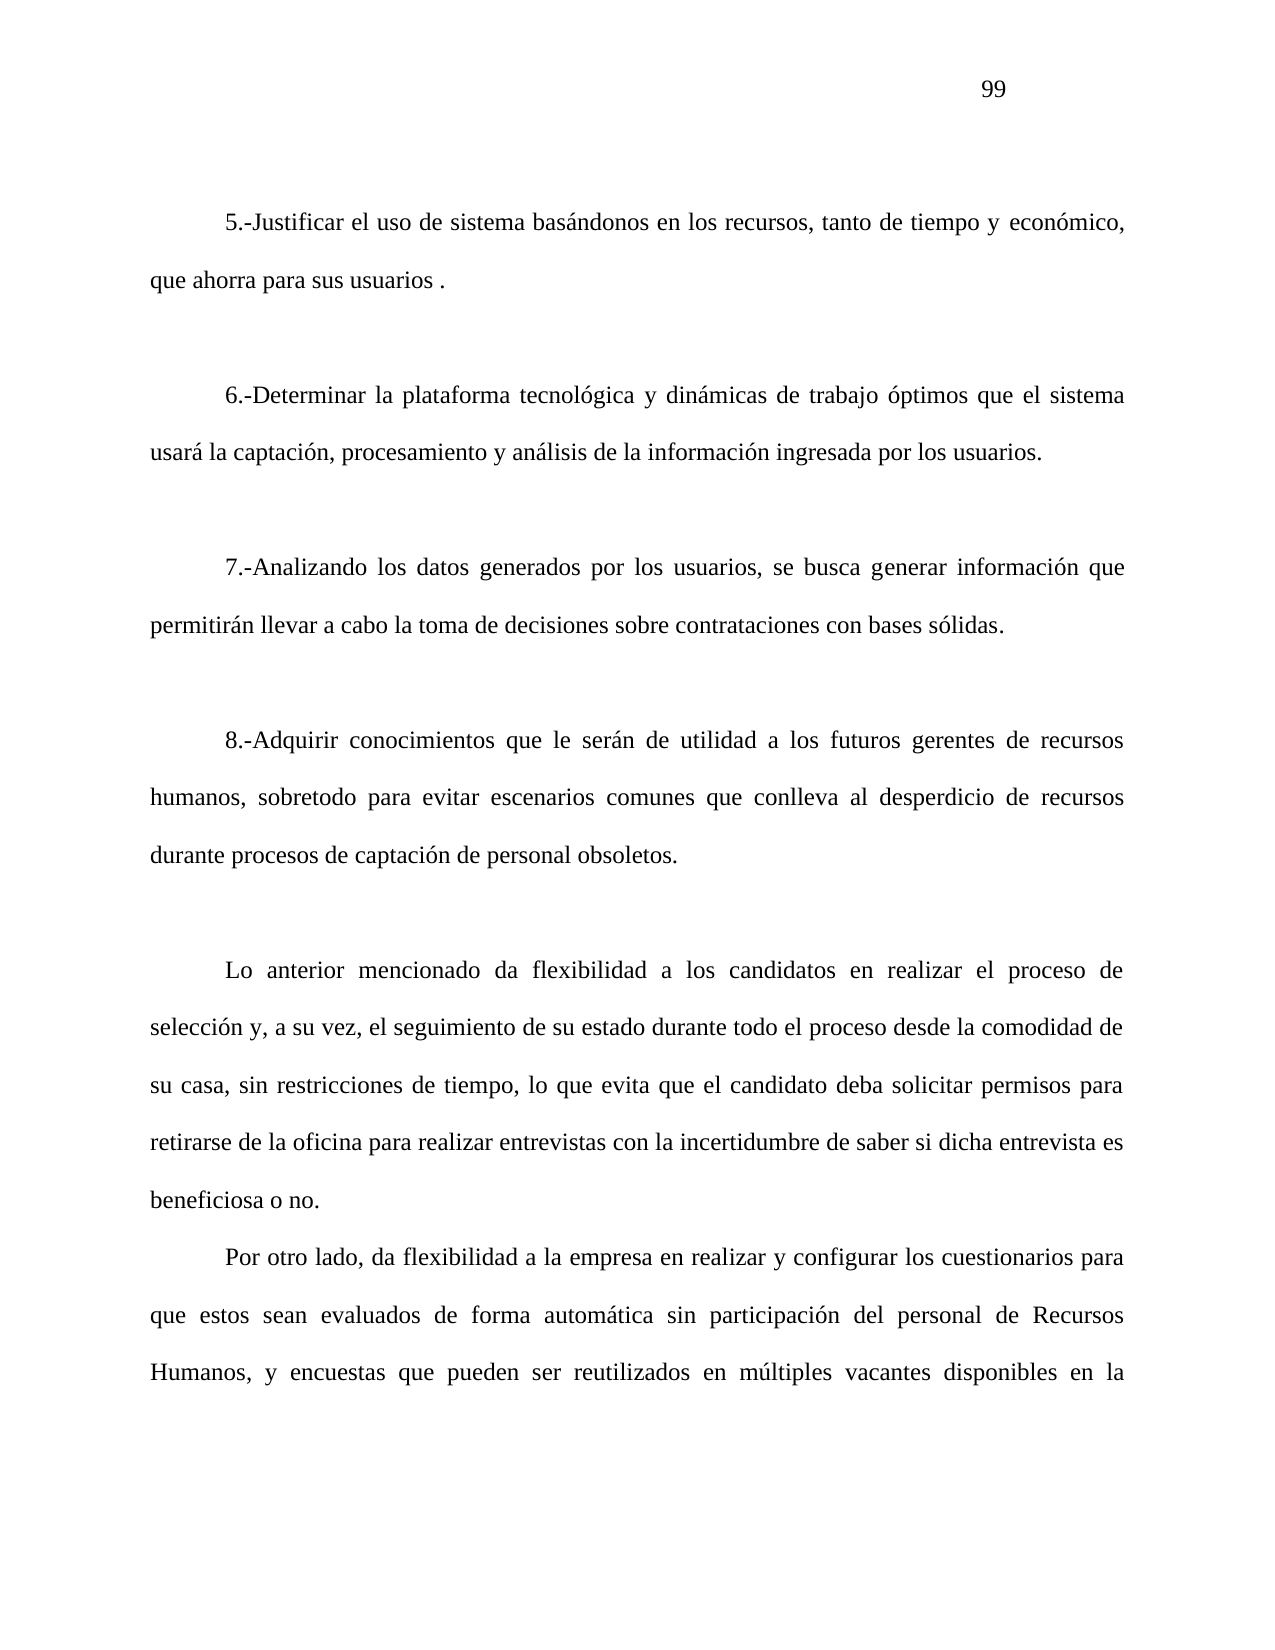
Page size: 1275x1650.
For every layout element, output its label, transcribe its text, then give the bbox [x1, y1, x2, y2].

text 5.-Justificar el uso de sistema basándonos en los recursos, tanto de tiempo y económico, que ahorra para sus usuarios . [150, 207, 1125, 294]
text 7.-Analizando los datos generados por los usuarios, se busca generar información que permitirán llevar a cabo la toma de decisiones sobre contrataciones con bases sólidas. [150, 552, 1125, 639]
text 6.-Determinar la plataforma tecnológica y dinámicas de trabajo óptimos que el sistema usará la captación, procesamiento y análisis de la información ingresada por los usuarios. [150, 380, 1125, 466]
text 8.-Adquirir conocimientos que le serán de utilidad a los futuros gerentes de recursos humanos, sobretodo para evitar escenarios comunes que conlleva al desperdicio de recursos durante procesos de captación de personal obsoletos. [150, 725, 1125, 869]
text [150, 1242, 1125, 1386]
text Lo anterior mencionado da flexibilidad a los candidatos en realizar el proceso de selección y, a su vez, el seguimiento de su estado durante todo el proceso desde la comodidad de su casa, sin restricciones de tiempo, lo que evita que el candidato deba solicitar permisos para retirarse de la oficina para realizar entrevistas con la incertidumbre de saber si dicha entrevista es beneficiosa o no. [150, 955, 1125, 1214]
